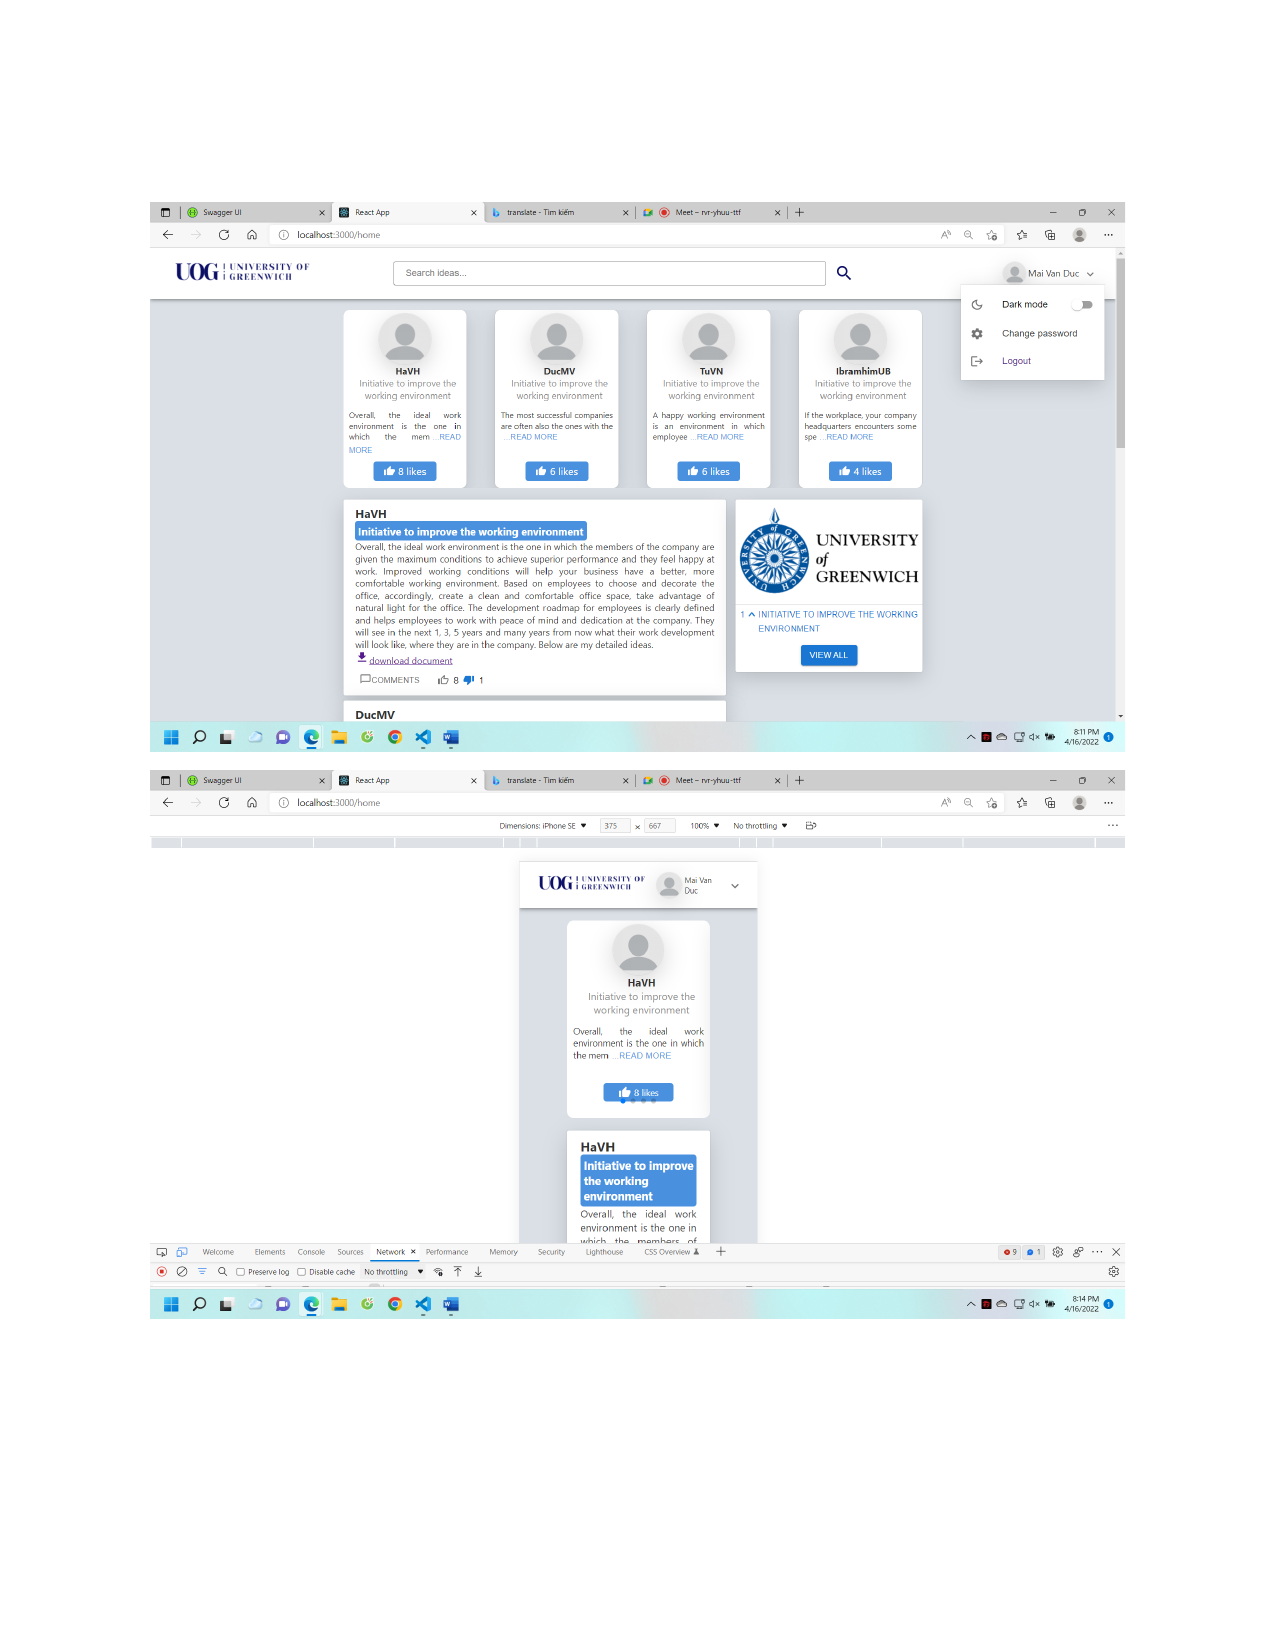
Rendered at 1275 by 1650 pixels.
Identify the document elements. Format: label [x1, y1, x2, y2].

picture [150, 202, 1125, 752]
picture [150, 770, 1125, 1319]
